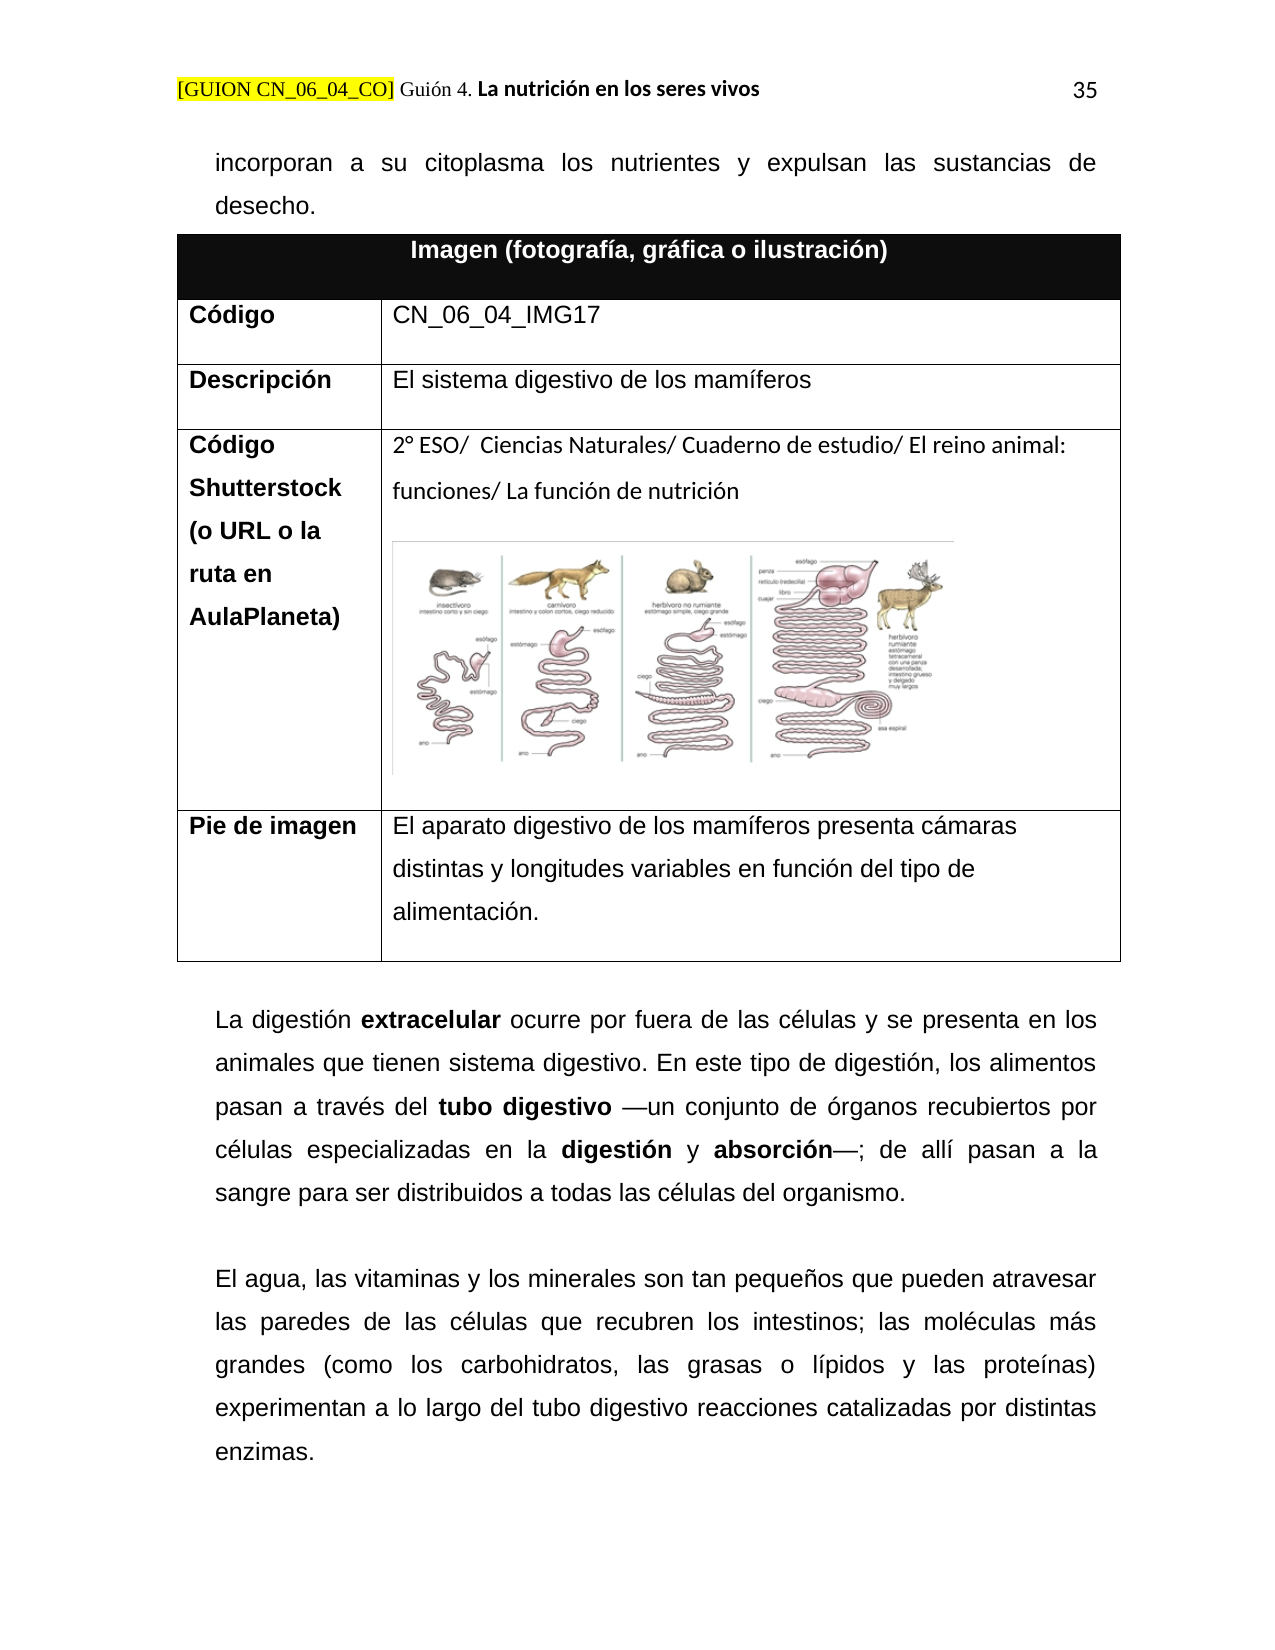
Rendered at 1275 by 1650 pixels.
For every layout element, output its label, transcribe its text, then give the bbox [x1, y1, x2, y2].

table_cell Descripción [178, 365, 381, 428]
picture [392, 541, 955, 775]
table_cell Pie de imagen [178, 811, 381, 961]
table_cell Código Shutterstock (o URL o la ruta en AulaPlaneta) [178, 430, 381, 810]
table_cell 2° ESO/ Ciencias Naturales/ Cuaderno de estudio/ El reino animal: funciones/ La función de nutrición [382, 430, 1120, 810]
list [177, 148, 1098, 219]
table_cell CN_06_04_IMG17 [382, 300, 1120, 364]
table_header Imagen (fotografía, gráfica o ilustración) [178, 235, 1120, 299]
list El agua, las vitaminas y los minerales son tan pequeños que pueden atravesar las paredes de las células que recubren los intestinos; las moléculas más grandes (como los carbohidratos, las grasas o lípidos y las proteínas) experimentan a lo largo del tubo digestivo reacciones catalizadas por distintas enzimas. [215, 1264, 1098, 1465]
table_cell El sistema digestivo de los mamíferos [382, 365, 1120, 428]
table_cell Código [178, 300, 381, 364]
table_cell El aparato digestivo de los mamíferos presenta cámaras distintas y longitudes variables en función del tipo de alimentación. [382, 811, 1120, 961]
list La digestión extracelular ocurre por fuera de las células y se presenta en los animales que tienen sistema digestivo. En este tipo de digestión, los alimentos pasan a través del tubo digestivo —un conjunto de órganos recubiertos por células especializadas en la digestión y absorción—; de allí pasan a la sangre para ser distribuidos a todas las células del organismo. [215, 1005, 1098, 1206]
